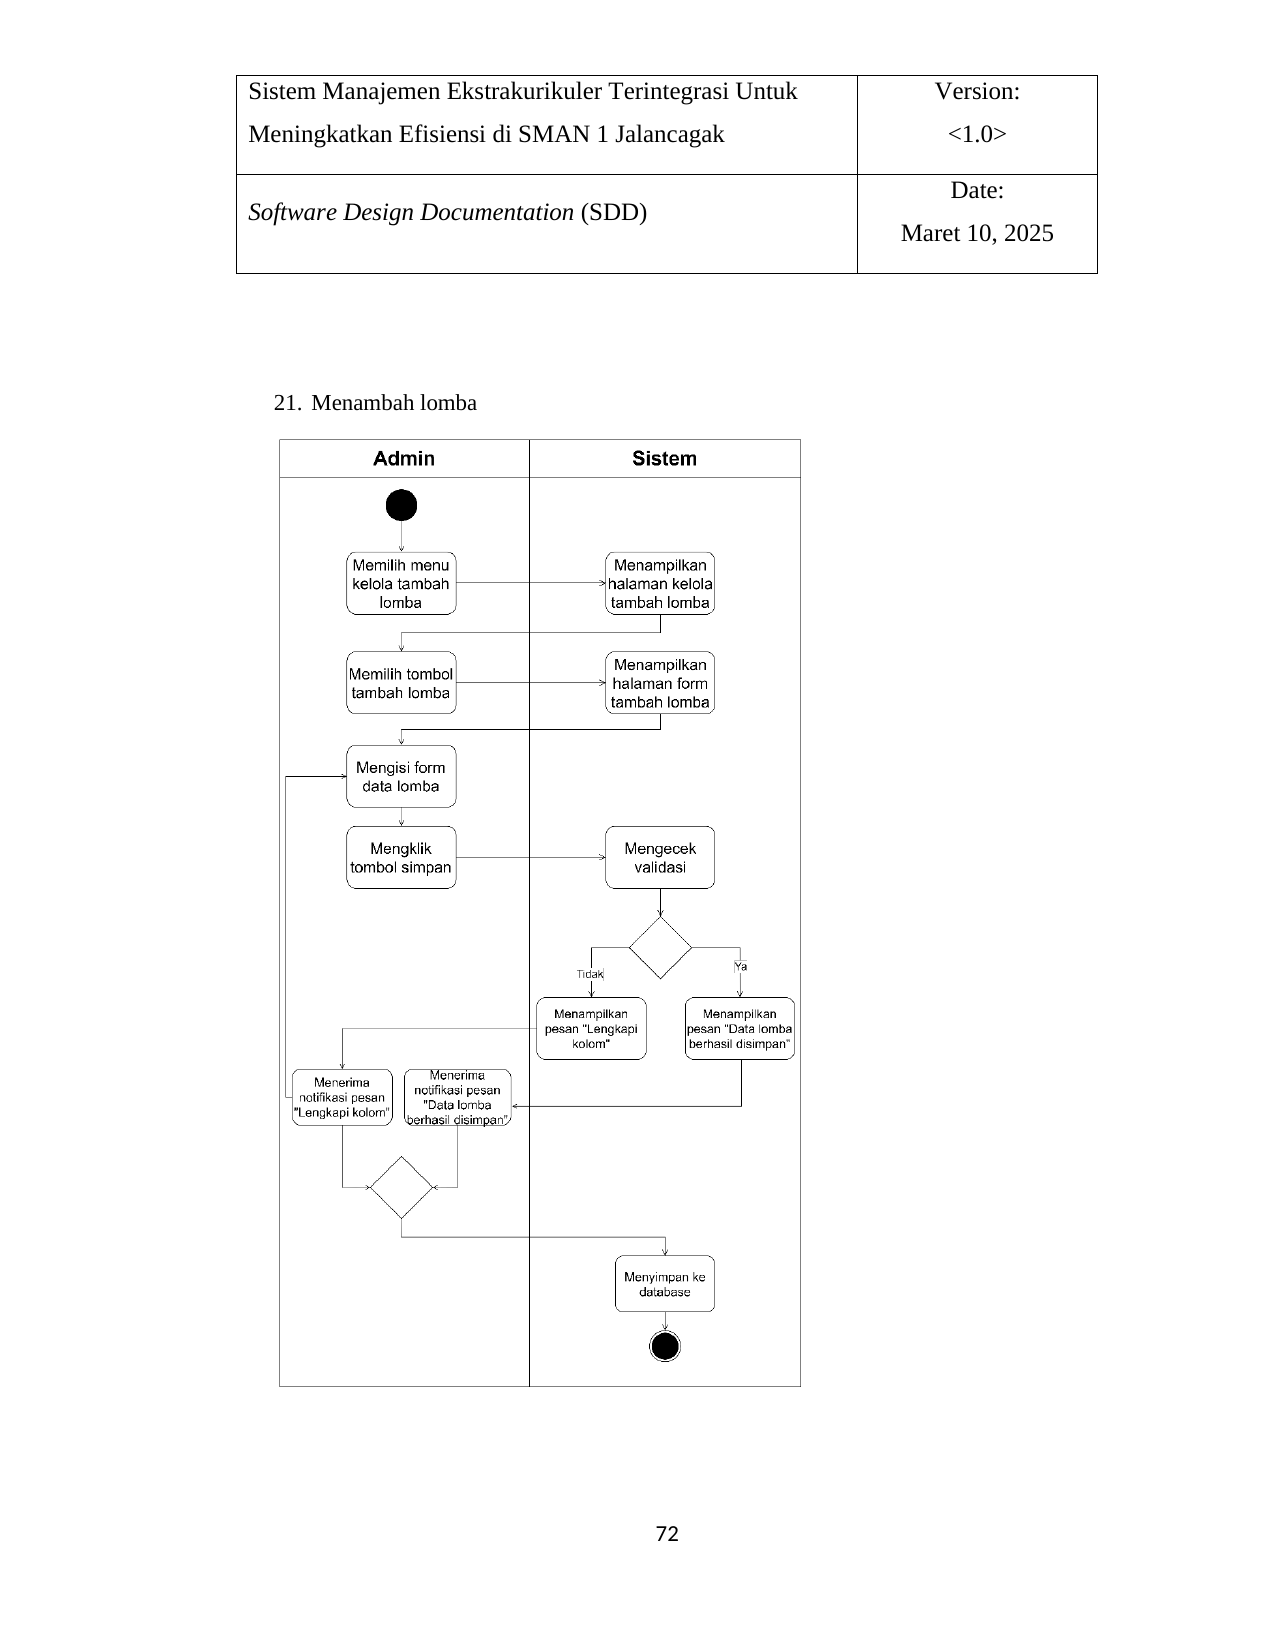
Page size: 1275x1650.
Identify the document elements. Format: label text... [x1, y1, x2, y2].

picture [273, 433, 807, 1393]
list Menambah lomba [274, 389, 1098, 415]
